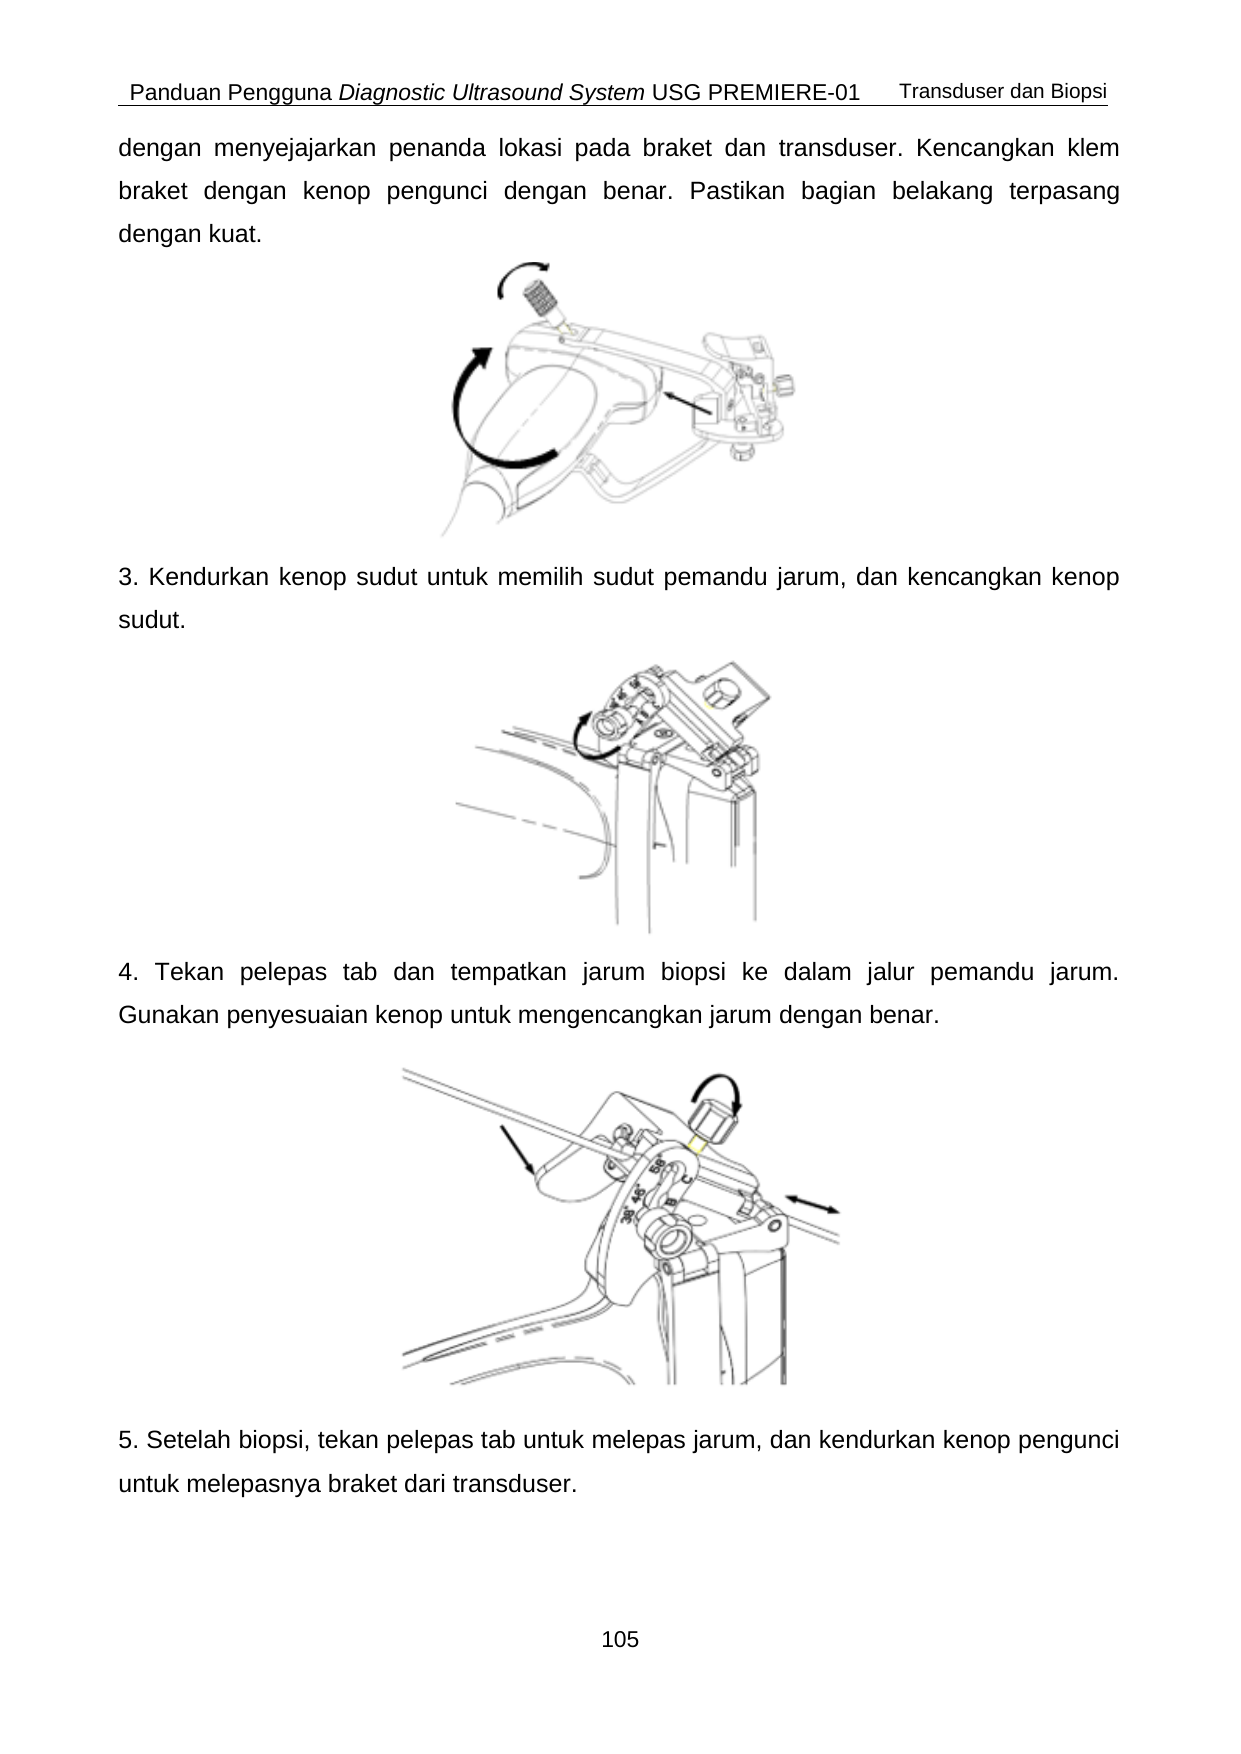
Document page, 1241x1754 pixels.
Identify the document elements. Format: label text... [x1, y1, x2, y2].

text 3. Kendurkan kenop sudut untuk memilih sudut pemandu jarum, dan kencangkan kenop sudut. [118, 562, 1122, 634]
picture [427, 262, 813, 550]
text 5. Setelah biopsi, tekan pelepas tab untuk melepas jarum, dan kendurkan kenop pengunci untuk melepasnya braket dari transduser. [118, 1425, 1122, 1497]
picture [455, 648, 785, 945]
picture [392, 1043, 848, 1413]
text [118, 133, 1122, 248]
text 4. Tekan pelepas tab dan tempatkan jarum biopsi ke dalam jalur pemandu jarum. Gunakan penyesuaian kenop untuk mengencangkan jarum dengan benar. [118, 957, 1122, 1029]
